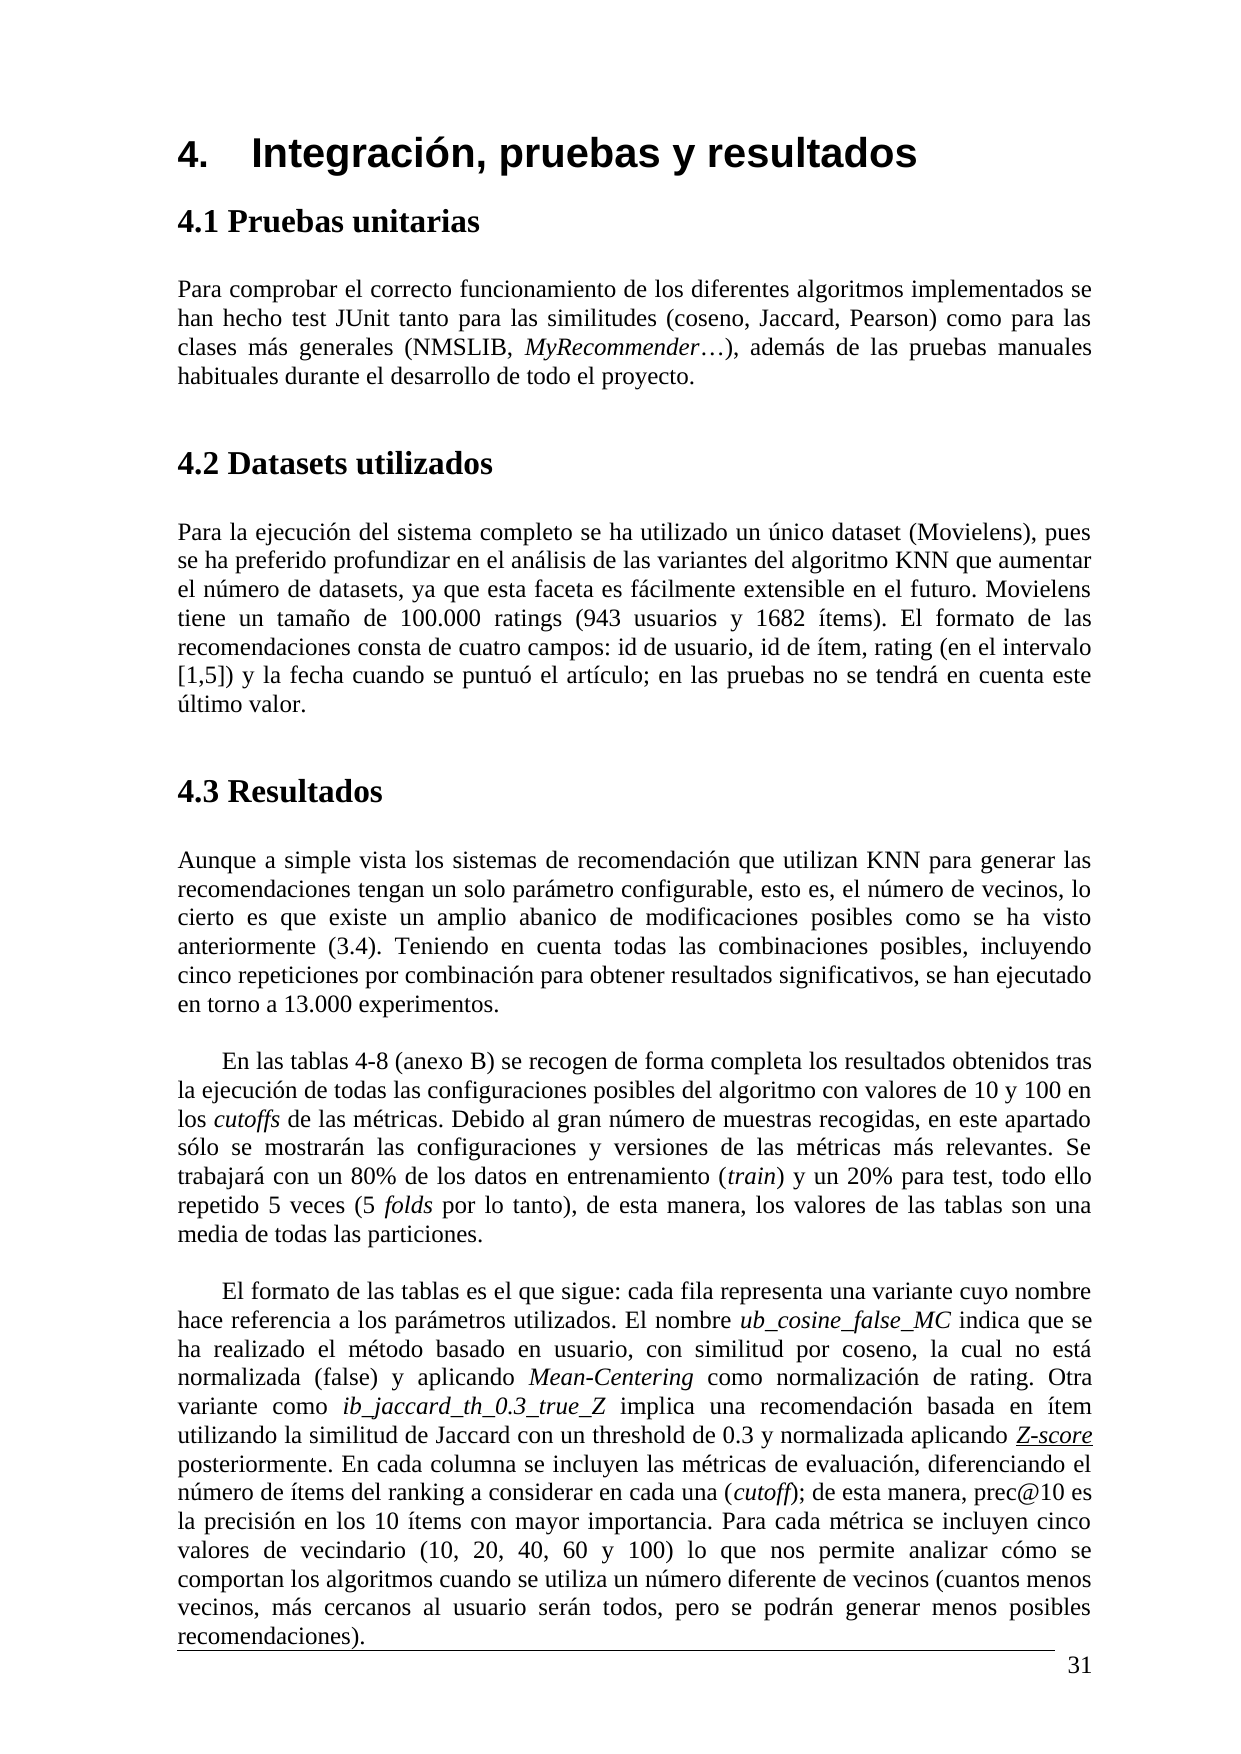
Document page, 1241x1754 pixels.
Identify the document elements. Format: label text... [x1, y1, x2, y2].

text En las tablas 4-8 (anexo A.B) se recogen de forma completa los resultados obtenidos tras la ejecución de todas las configuraciones posibles del algoritmo con valores de 10 y 100 en los cutoffs de las métricas. Debido al gran número de muestras recogidas, en este apartado sólo se mostrarán las configuraciones y versiones de las métricas más relevantes. Se trabajará con un 80% de los datos en entrenamiento (train) y un 20% para test, todo ello repetido 5 veces (5 folds por lo tanto), de esta manera, los valores de las tablas son una media de todas las particiones. [177, 1046, 1092, 1247]
subtitle Datasets utilizados [177, 443, 1092, 482]
subtitle Integración, pruebas y resultados [177, 128, 1063, 176]
text Aunque a simple vista los sistemas de recomendación que utilizan KNN para generar las recomendaciones tengan un solo parámetro configurable, esto es, el número de vecinos, lo cierto es que existe un amplio abanico de modificaciones posibles como se ha visto anteriormente (3.4). Teniendo en cuenta todas las combinaciones posibles, incluyendo cinco repeticiones por combinación para obtener resultados significativos, se han ejecutado en torno a 13.000 experimentos. [177, 845, 1092, 1017]
subtitle Resultados [177, 772, 1092, 810]
text El formato de las tablas es el que sigue: cada fila representa una variante cuyo nombre hace referencia a los parámetros utilizados. El nombre ub_cosine_false_MC indica que se ha realizado el método basado en usuario, con similitud por coseno, la cual no está normalizada (false) y aplicando Mean-Centering como normalización de rating. Otra variante como ib_jaccard_th_0.3_true_Z implica una recomendación basada en ítem utilizando la similitud de Jaccard con un threshold de 0.3 y normalizada aplicando Z-score posteriormente. En cada columna se incluyen las métricas de evaluación, diferenciando el número de ítems del ranking a considerar en cada una (cutoff); de esta manera, prec@10 es la precisión en los 10 ítems con mayor importancia. Para cada métrica se incluyen cinco valores de vecindario (10, 20, 40, 60 y 100) lo que nos permite analizar cómo se comportan los algoritmos cuando se utiliza un número diferente de vecinos (cuantos menos vecinos, más cercanos al usuario serán todos, pero se podrán generar menos posibles recomendaciones). [177, 1276, 1092, 1650]
subtitle Pruebas unitarias [177, 201, 1092, 239]
text Para comprobar el correcto funcionamiento de los diferentes algoritmos implementados se han hecho test JUnit tanto para las similitudes (coseno, Jaccard, Pearson) como para las clases más generales (NMSLIB, MyRecommender…), además de las pruebas manuales habituales durante el desarrollo de todo el proyecto. [177, 274, 1092, 389]
text Para la ejecución del sistema completo se ha utilizado un único dataset (Movielens), pues se ha preferido profundizar en el análisis de las variantes del algoritmo KNN que aumentar el número de datasets, ya que esta faceta es fácilmente extensible en el futuro. Movielens tiene un tamaño de 100.000 ratings (943 usuarios y 1682 ítems). El formato de las recomendaciones consta de cuatro campos: id de usuario, id de ítem, rating (en el intervalo [1,5]) y la fecha cuando se puntuó el artículo; en las pruebas no se tendrá en cuenta este último valor. [177, 517, 1092, 718]
